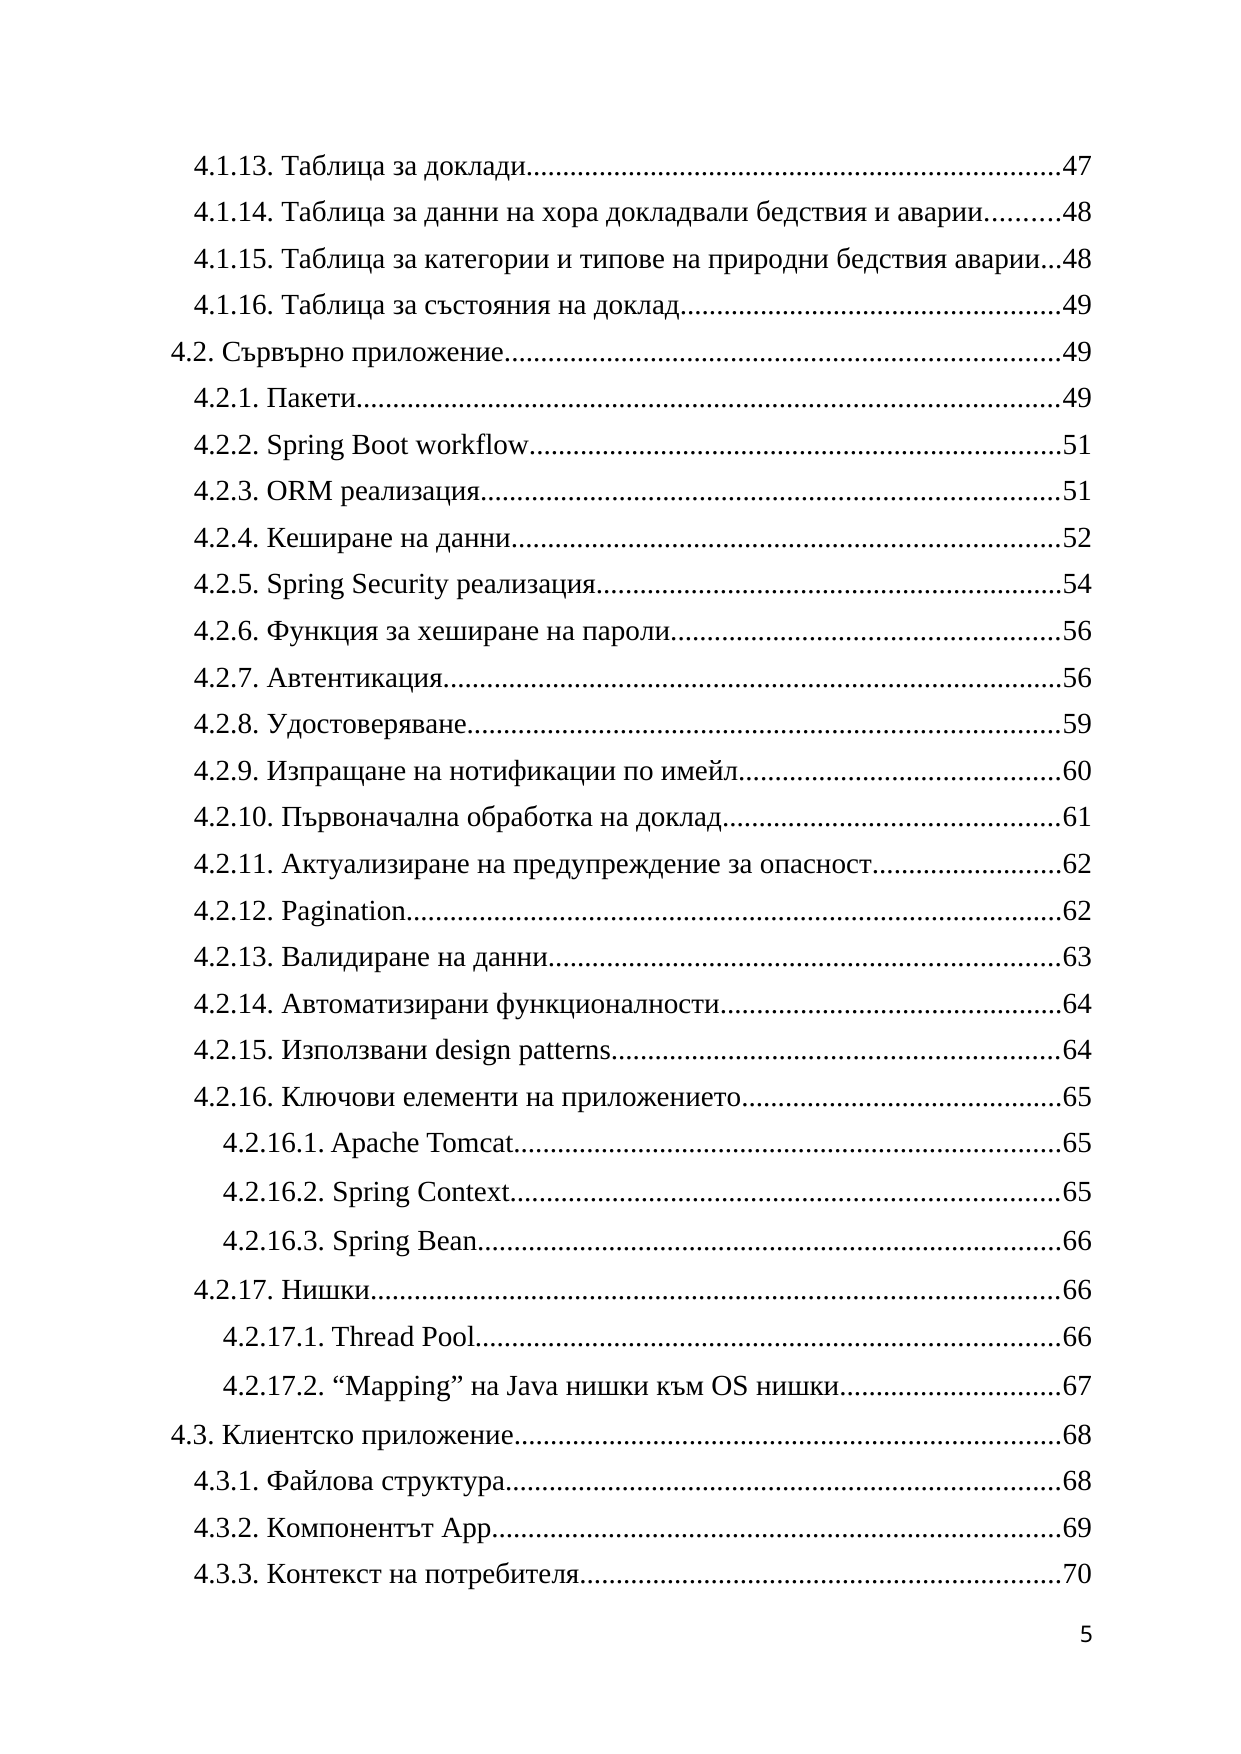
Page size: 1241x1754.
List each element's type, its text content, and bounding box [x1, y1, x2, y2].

text 4.1.16. Таблица за състояния на доклад 49 [680, 287, 1093, 321]
text 4.2.16. Ключови елементи на приложението 65 [741, 1079, 1093, 1112]
text 4.2.7. Автентикация 56 [443, 660, 1093, 693]
text 4.2.14. Автоматизирани функционалности 64 [720, 986, 1093, 1019]
text 4.2.16.3. Spring Bean 66 [477, 1223, 1093, 1257]
text 4.2. Сървърно приложение 49 [504, 334, 1093, 367]
text 4.2.10. Първоначална обработка на доклад 61 [193, 799, 1093, 833]
text 4.2.16.1. Apache Tomcat 65 [223, 1125, 1093, 1159]
text 4.2.9. Изпращане на нотификации по имейл 60 [738, 753, 1093, 786]
text 4.2.15. Използвани design patterns 64 [611, 1032, 1093, 1066]
text 4.2.6. Функция за хеширане на пароли 56 [670, 613, 1093, 647]
text 4.2.17. Нишки 66 [370, 1272, 1093, 1306]
text 4.3.1. Файлова структура 68 [505, 1463, 1093, 1497]
text 4.2.17.2. “Mapping” на Java нишки към OS нишки 67 [839, 1368, 1093, 1401]
text 4.3.2. Компонентът App 69 [491, 1510, 1093, 1543]
text 4.2.11. Актуализиране на предупреждение за опасност 62 [872, 846, 1093, 879]
text 4.3.3. Контекст на потребителя 70 [579, 1556, 1093, 1590]
text 4.2.17.1. Thread Pool 66 [475, 1319, 1093, 1352]
text 4.2.16.2. Spring Context 65 [509, 1174, 1093, 1208]
text 4.2.8. Удостоверяване 59 [467, 706, 1093, 740]
text 4.2.3. ORM реализация 51 [193, 473, 1093, 507]
text 4.2.13. Валидиране на данни 63 [548, 939, 1093, 973]
text 4.2.12. Pagination 62 [406, 893, 1093, 926]
text 4.2.5. Spring Security реализация 54 [596, 567, 1093, 600]
text 4.2.1. Пакети 49 [356, 380, 1093, 414]
text 4.2.2. Spring Boot workflow 51 [529, 427, 1093, 461]
text 4.2.4. Кеширане на данни 52 [511, 520, 1093, 554]
text 4.3. Клиентско приложение 68 [514, 1417, 1093, 1450]
text 4.1.13. Таблица за доклади 47 [526, 148, 1093, 181]
